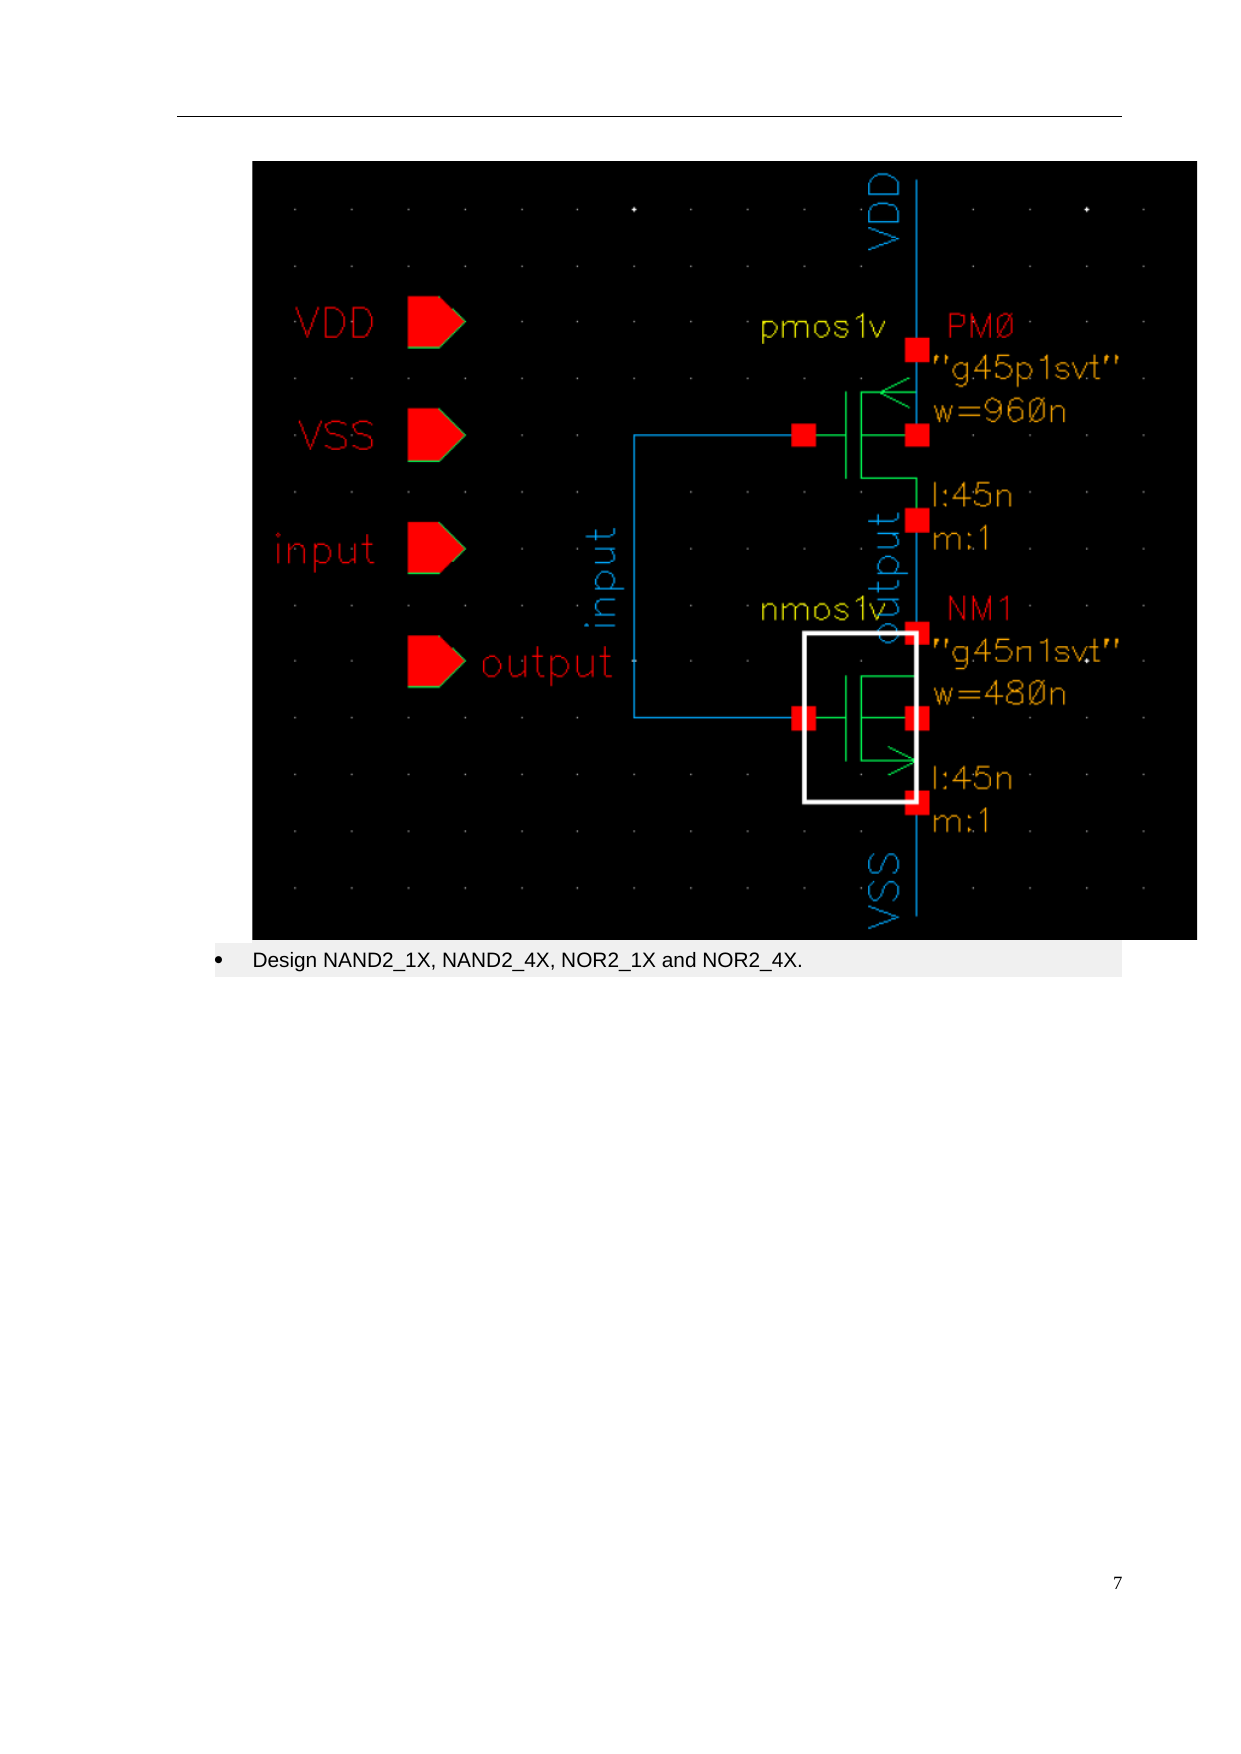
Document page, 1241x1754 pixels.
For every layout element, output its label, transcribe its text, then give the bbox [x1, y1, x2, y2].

list Design NAND2_1X, NAND2_4X, NOR2_1X and NOR2_4X. [215, 943, 1122, 977]
